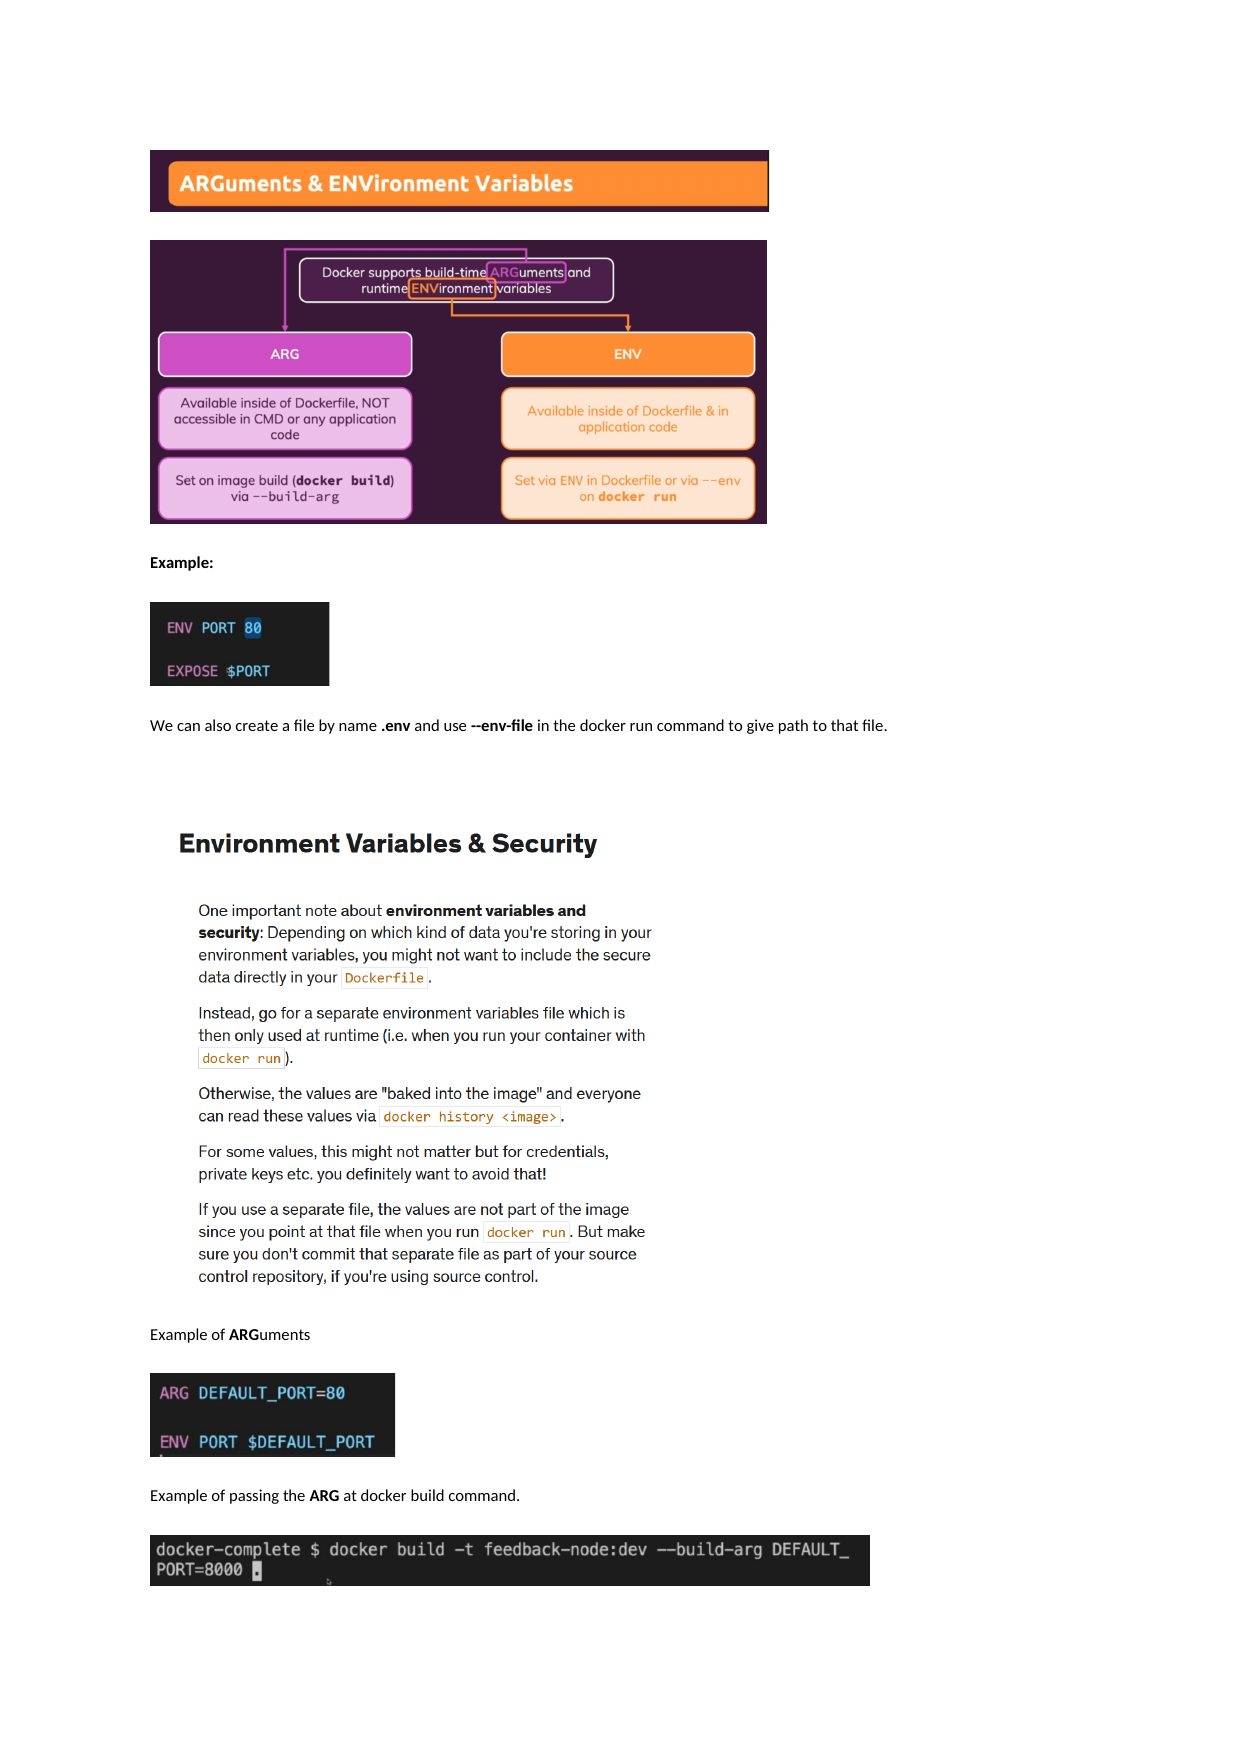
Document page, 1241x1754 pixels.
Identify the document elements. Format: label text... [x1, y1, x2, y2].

picture [150, 813, 698, 1295]
text Example of passing the ARG at docker build command. [150, 1486, 1090, 1506]
picture [150, 1373, 395, 1457]
picture [150, 602, 330, 686]
text We can also create a file by name .env and use --env-file in the docker run command to give path to that file. [150, 715, 1090, 735]
picture [150, 240, 767, 524]
text Example: [150, 553, 1090, 573]
picture [150, 1535, 870, 1586]
text Example of ARGuments [150, 1324, 1090, 1344]
picture [150, 150, 770, 212]
